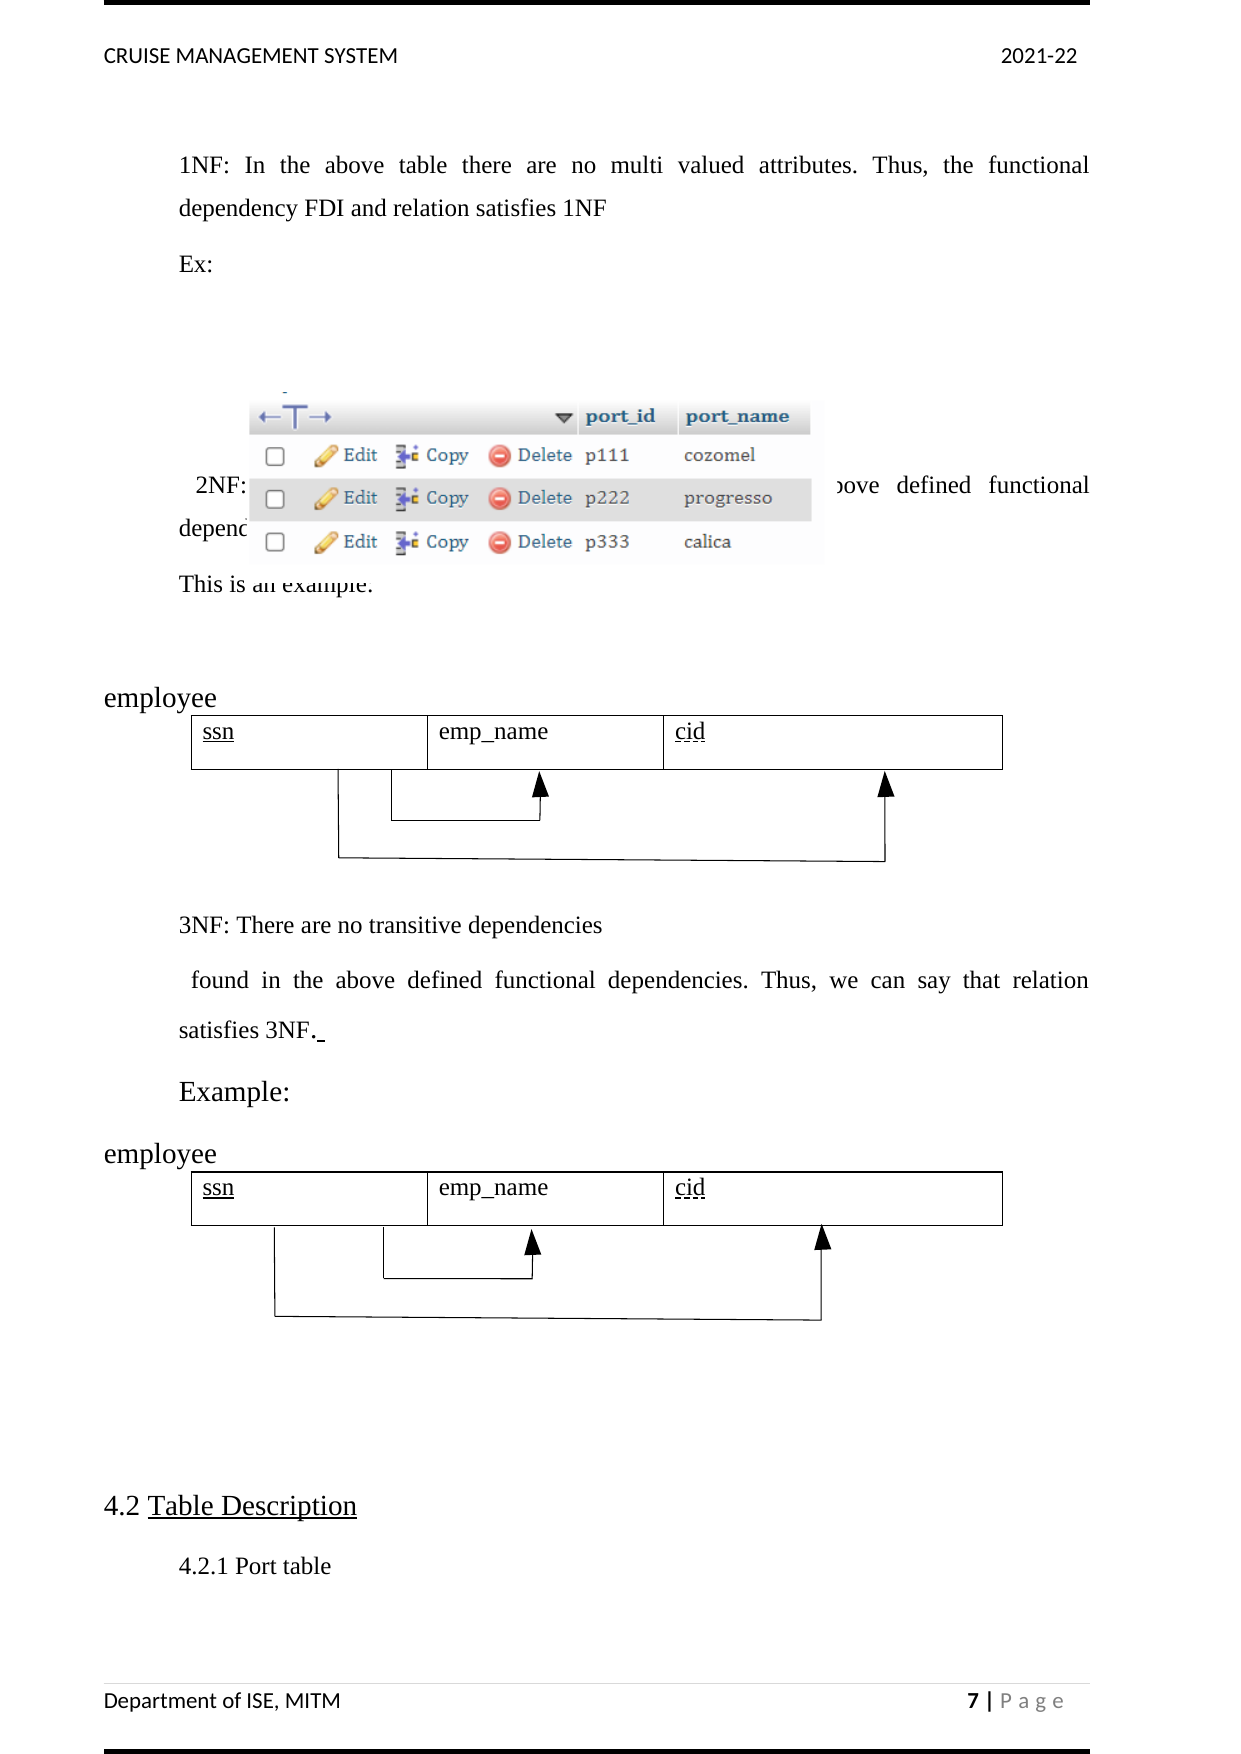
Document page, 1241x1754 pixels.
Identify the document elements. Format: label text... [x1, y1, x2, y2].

text employee [103, 680, 1090, 714]
picture [247, 392, 838, 583]
text This is an example: [178, 569, 1090, 598]
text 3NF: There are no transitive dependencies [178, 910, 1090, 938]
table_header cid [664, 1173, 1002, 1225]
text 1NF: In the above table there are no multi valued attributes. Thus, the functional dependency FDI and relation satisfies 1NF [178, 150, 1090, 222]
text employee [103, 1137, 1090, 1170]
table_header emp_name [428, 716, 663, 768]
text 4.2 Table Description [103, 1488, 1090, 1522]
table_header ssn [192, 716, 427, 768]
table_header ssn [192, 1173, 427, 1225]
text Ex: [178, 249, 1090, 277]
text found in the above defined functional dependencies. Thus, we can say that relation satisfies 3NF. [178, 965, 1090, 1044]
table_header emp_name [428, 1173, 663, 1225]
text 4.2.1 Port table [103, 1551, 1090, 1580]
text Example: [178, 1074, 1090, 1107]
text 2NF: There are no partial dependencies found in the above defined functional dependencies. Thus, we can say that relation satisfies 2NF. [838, 470, 1090, 542]
table_header cid [664, 716, 1002, 768]
